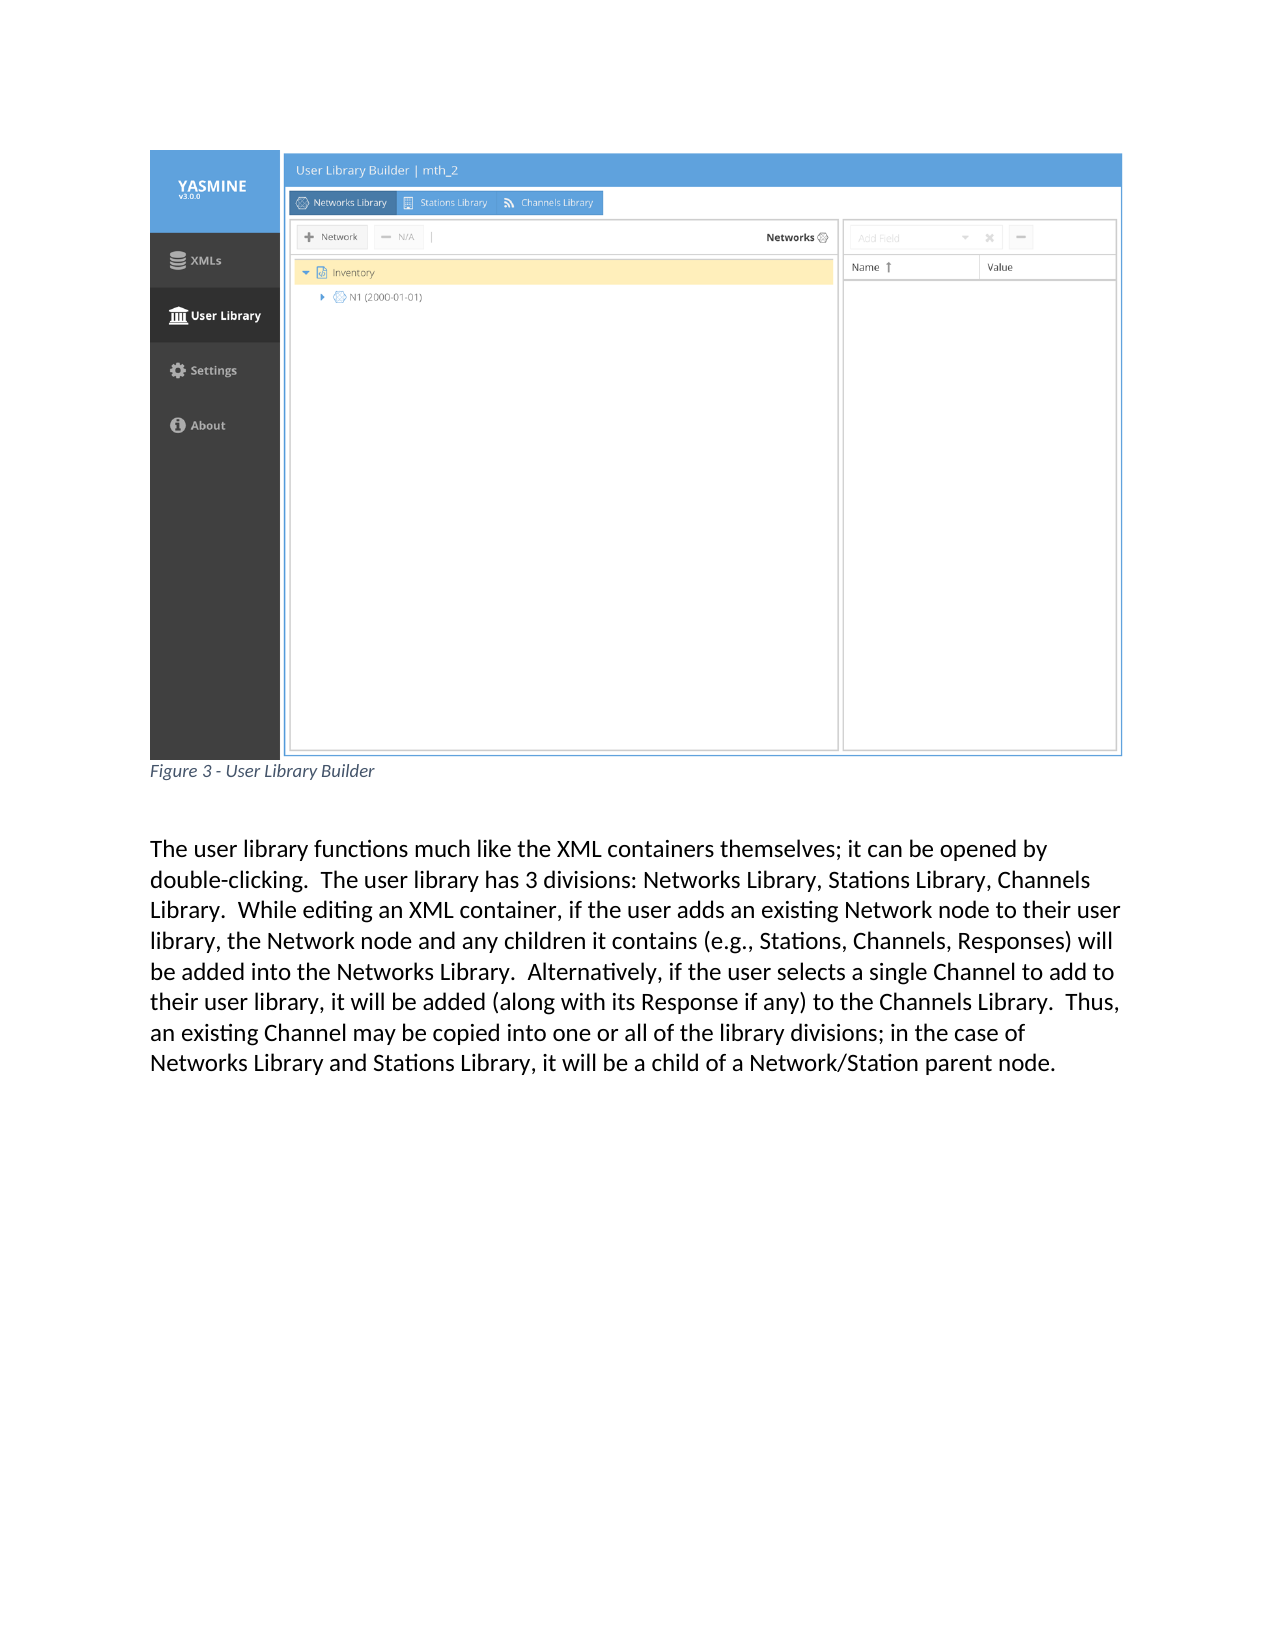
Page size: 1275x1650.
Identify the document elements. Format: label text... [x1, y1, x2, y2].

picture [150, 150, 1125, 760]
text The user library functions much like the XML containers themselves; it can be opened by double-clicking. The user library has 3 divisions: Networks Library, Stations Library, Channels Library. While editing an XML container, if the user adds an existing Network node to their user library, the Network node and any children it contains (e.g., Stations, Channels, Responses) will be added into the Networks Library. Alternatively, if the user selects a single Channel to add to their user library, it will be added (along with its Response if any) to the Channels Library. Thus, an existing Channel may be copied into one or all of the library divisions; in the case of Networks Library and Stations Library, it will be a child of a Network/Station parent node. [150, 834, 1125, 1078]
text Figure 3 - User Library Builder [150, 760, 1125, 782]
